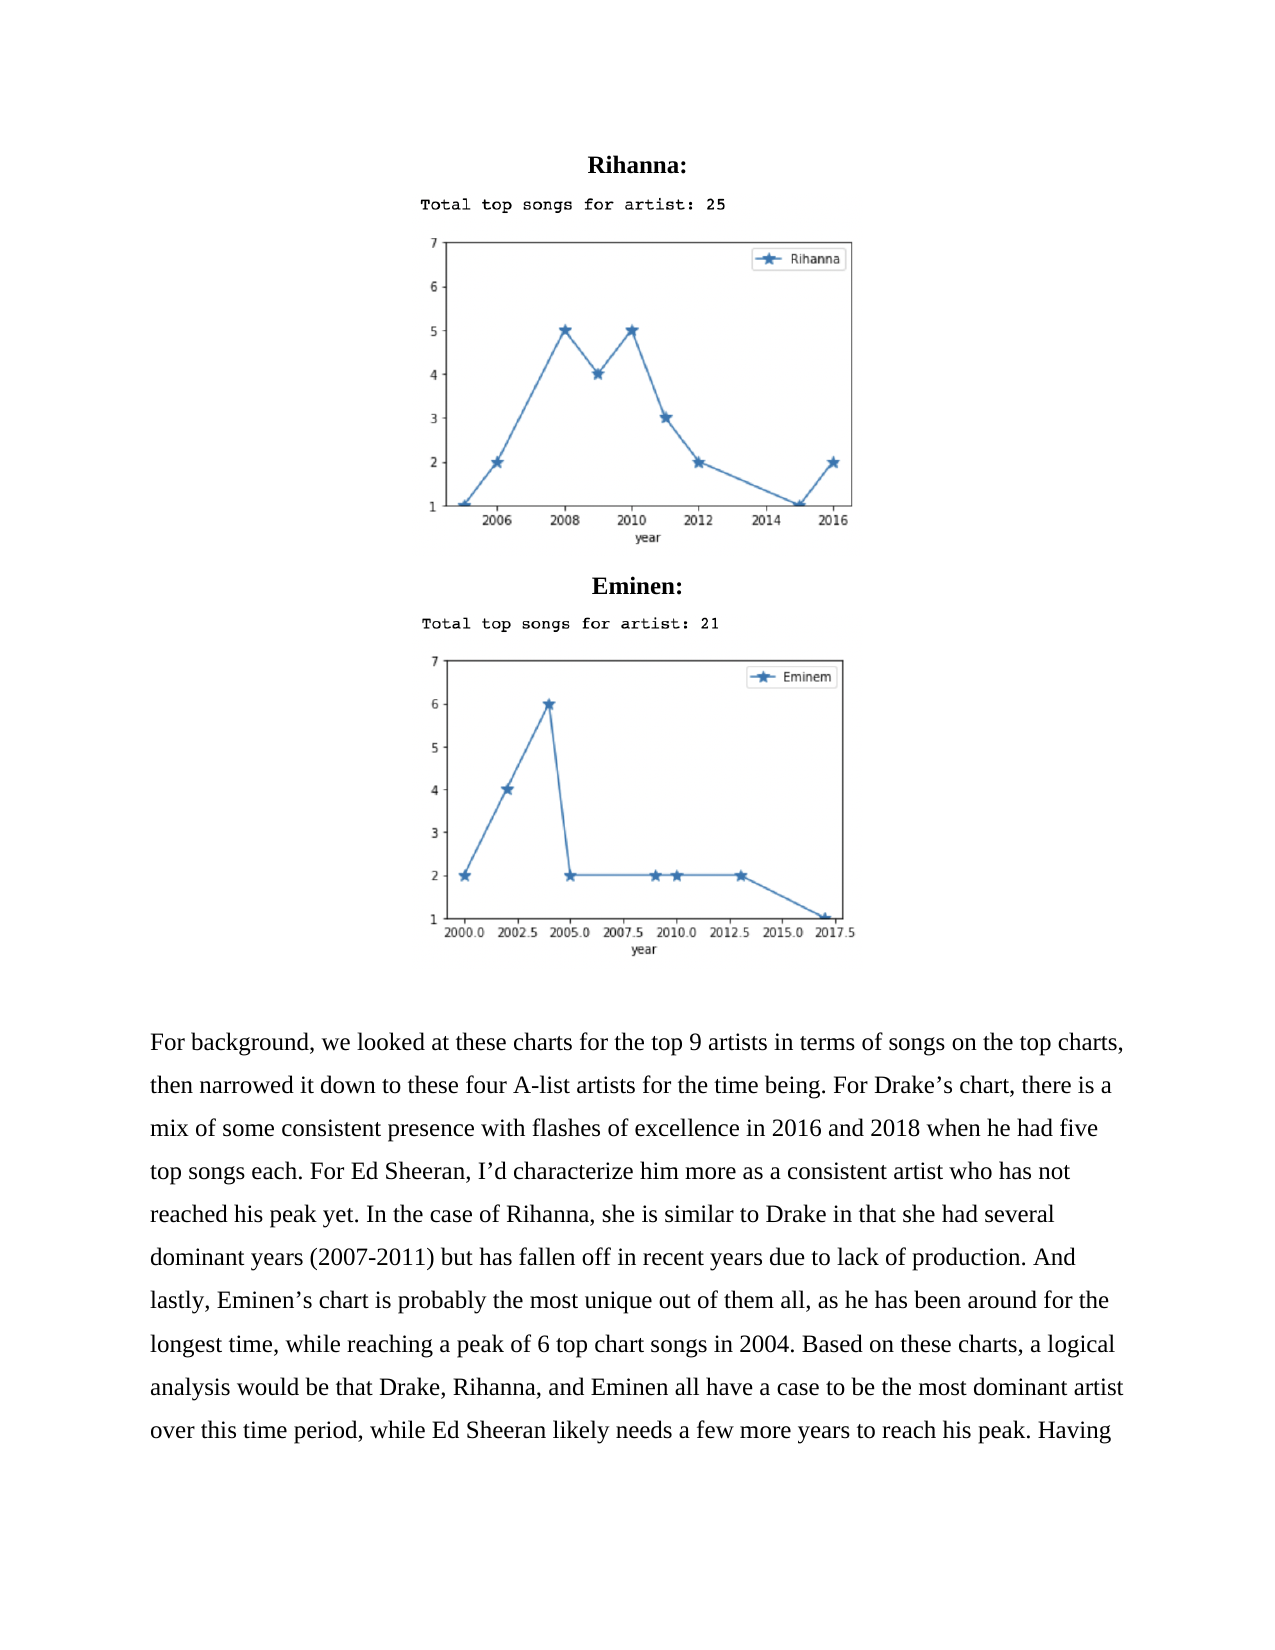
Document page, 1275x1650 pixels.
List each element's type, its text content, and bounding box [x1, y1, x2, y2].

text Eminen: [150, 571, 1125, 600]
text Rihanna: [150, 150, 1125, 179]
picture [411, 193, 864, 556]
picture [411, 614, 864, 969]
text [150, 1027, 1125, 1444]
